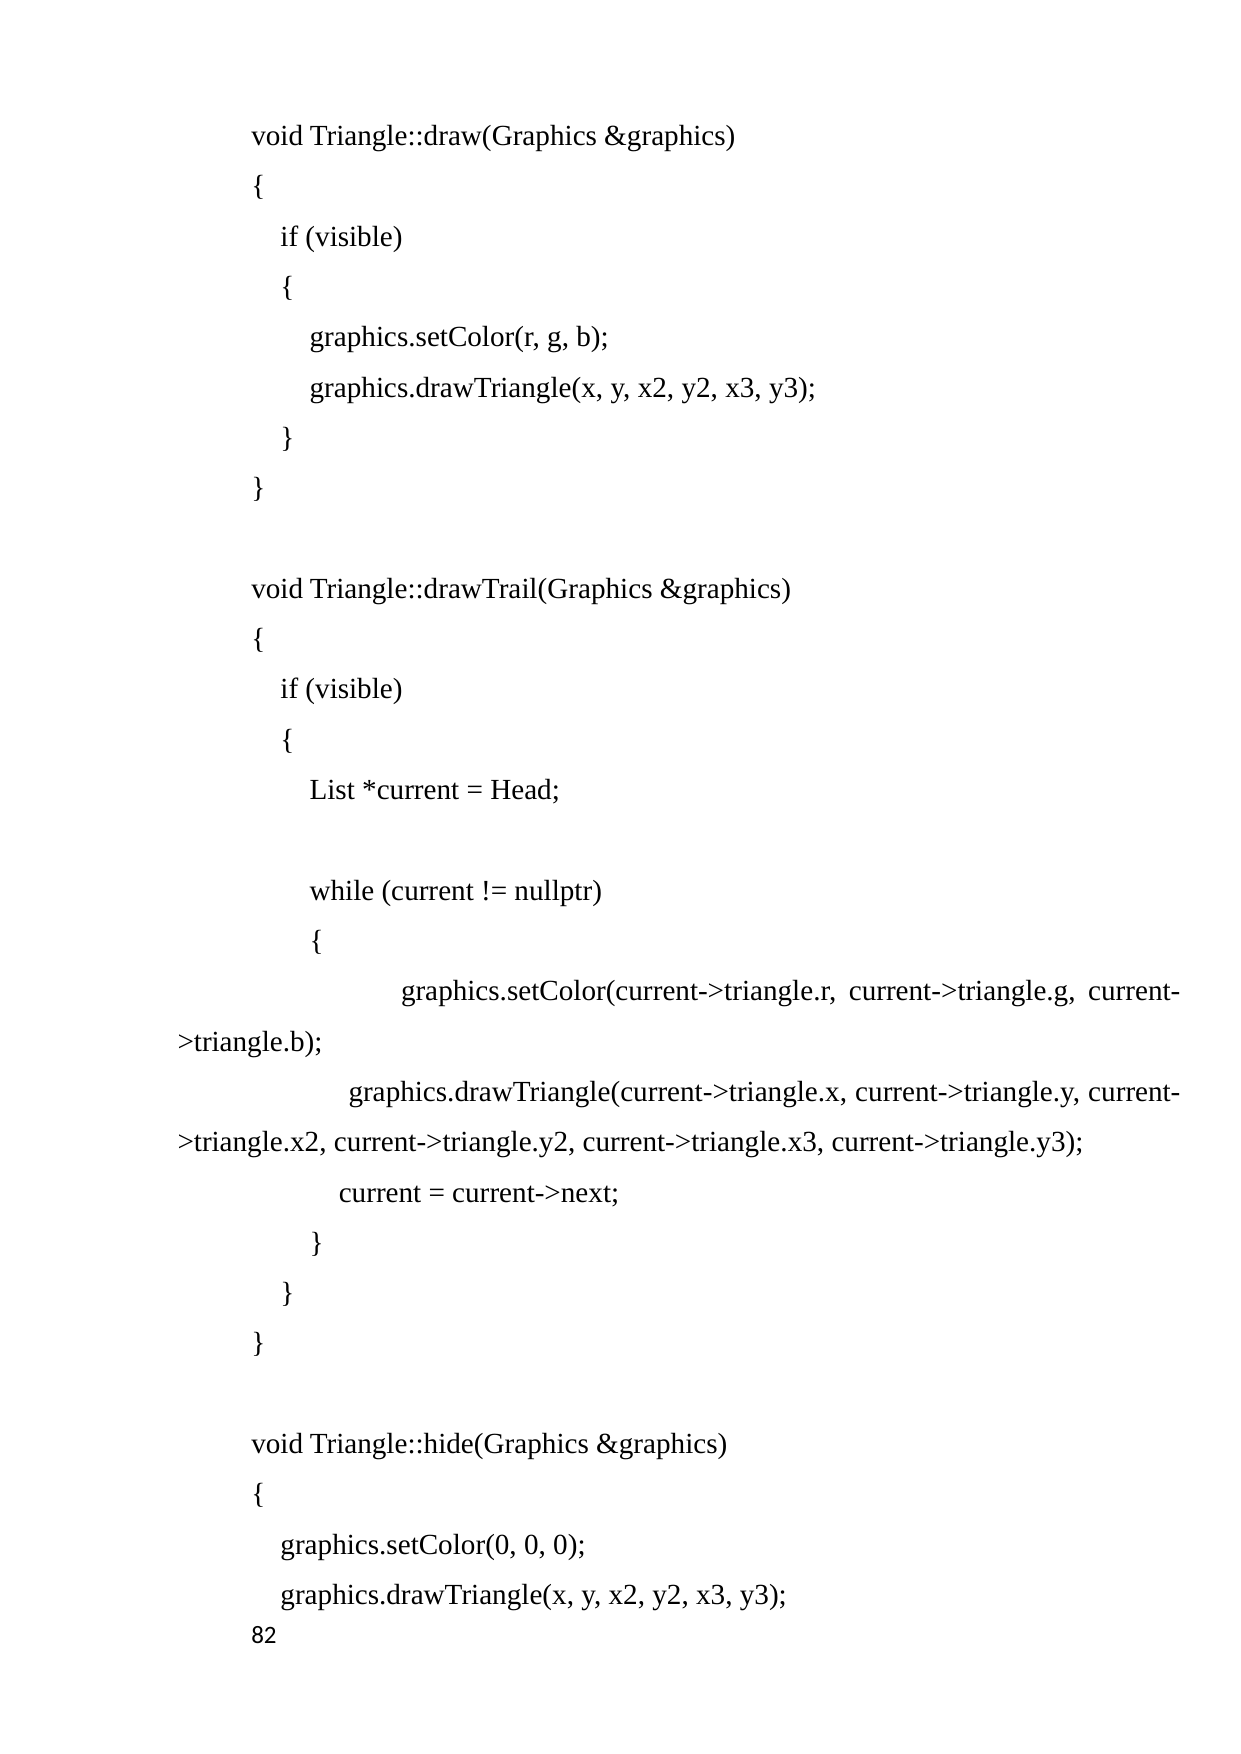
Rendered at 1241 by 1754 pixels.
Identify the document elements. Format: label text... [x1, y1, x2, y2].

text } [177, 1225, 1181, 1258]
text void Triangle::draw(Graphics &graphics) [177, 118, 1181, 152]
text { [177, 168, 1181, 202]
text } [177, 420, 1181, 453]
text while (current != nullptr) [177, 873, 1181, 906]
text graphics.drawTriangle(current->triangle.x, current->triangle.y, current->triangle.x2, current->triangle.y2, current->triangle.x3, current->triangle.y3); [177, 1074, 1181, 1158]
text } [177, 470, 1181, 504]
text if (visible) [177, 219, 1181, 252]
text } [177, 1275, 1181, 1309]
text { [177, 621, 1181, 655]
text if (visible) [177, 672, 1181, 705]
text { [177, 722, 1181, 755]
text List *current = Head; [177, 772, 1181, 806]
text graphics.setColor(r, g, b); [177, 319, 1181, 353]
text graphics.setColor(current->triangle.r, current->triangle.g, current->triangle.b); [177, 973, 1181, 1057]
text graphics.setColor(0, 0, 0); [177, 1527, 1181, 1560]
text { [177, 923, 1181, 957]
text } [177, 1326, 1181, 1359]
text graphics.drawTriangle(x, y, x2, y2, x3, y3); [177, 370, 1181, 403]
text { [177, 269, 1181, 303]
text void Triangle::hide(Graphics &graphics) [177, 1426, 1181, 1460]
text current = current->next; [177, 1175, 1181, 1208]
text { [177, 1477, 1181, 1510]
text void Triangle::drawTrail(Graphics &graphics) [177, 571, 1181, 604]
text graphics.drawTriangle(x, y, x2, y2, x3, y3); [177, 1577, 1181, 1611]
